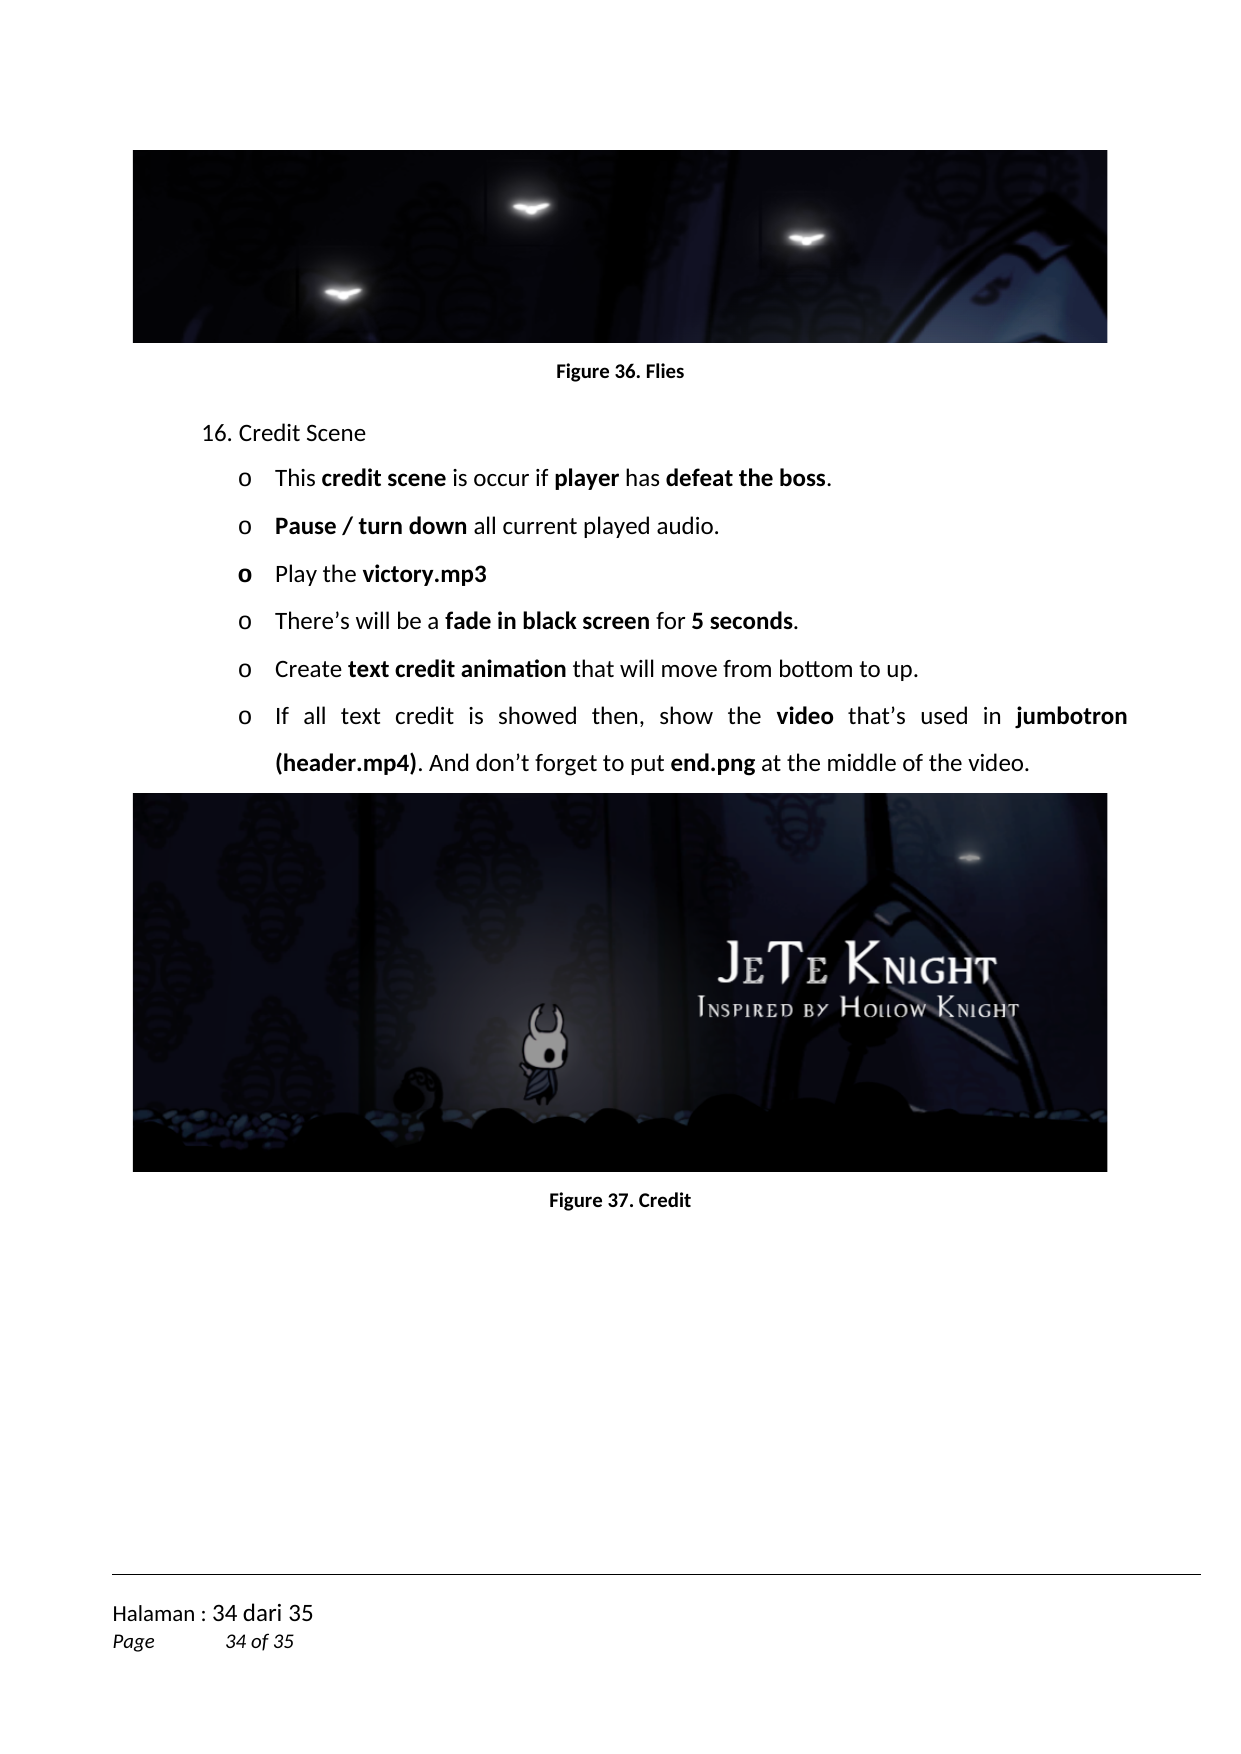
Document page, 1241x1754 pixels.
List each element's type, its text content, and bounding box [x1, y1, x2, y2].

list Create text credit animation that will move from bottom to up. [237, 653, 1128, 685]
picture [132, 150, 1108, 343]
text Figure 37. Credit [112, 1187, 1128, 1212]
text Figure 36. Flies [112, 358, 1128, 383]
list If all text credit is showed then, show the video that’s used in jumbotron (header.mp4). And don’t forget to put end.png at the middle of the video. [237, 701, 1128, 778]
list Pause / turn down all current played audio. [237, 510, 1128, 542]
picture [132, 793, 1108, 1172]
list There’s will be a fade in black screen for 5 seconds. [237, 605, 1128, 637]
list Credit Scene [201, 417, 1128, 447]
list This credit scene is occur if player has defeat the boss. [237, 462, 1128, 494]
list Play the victory.mp3 [237, 558, 1128, 589]
